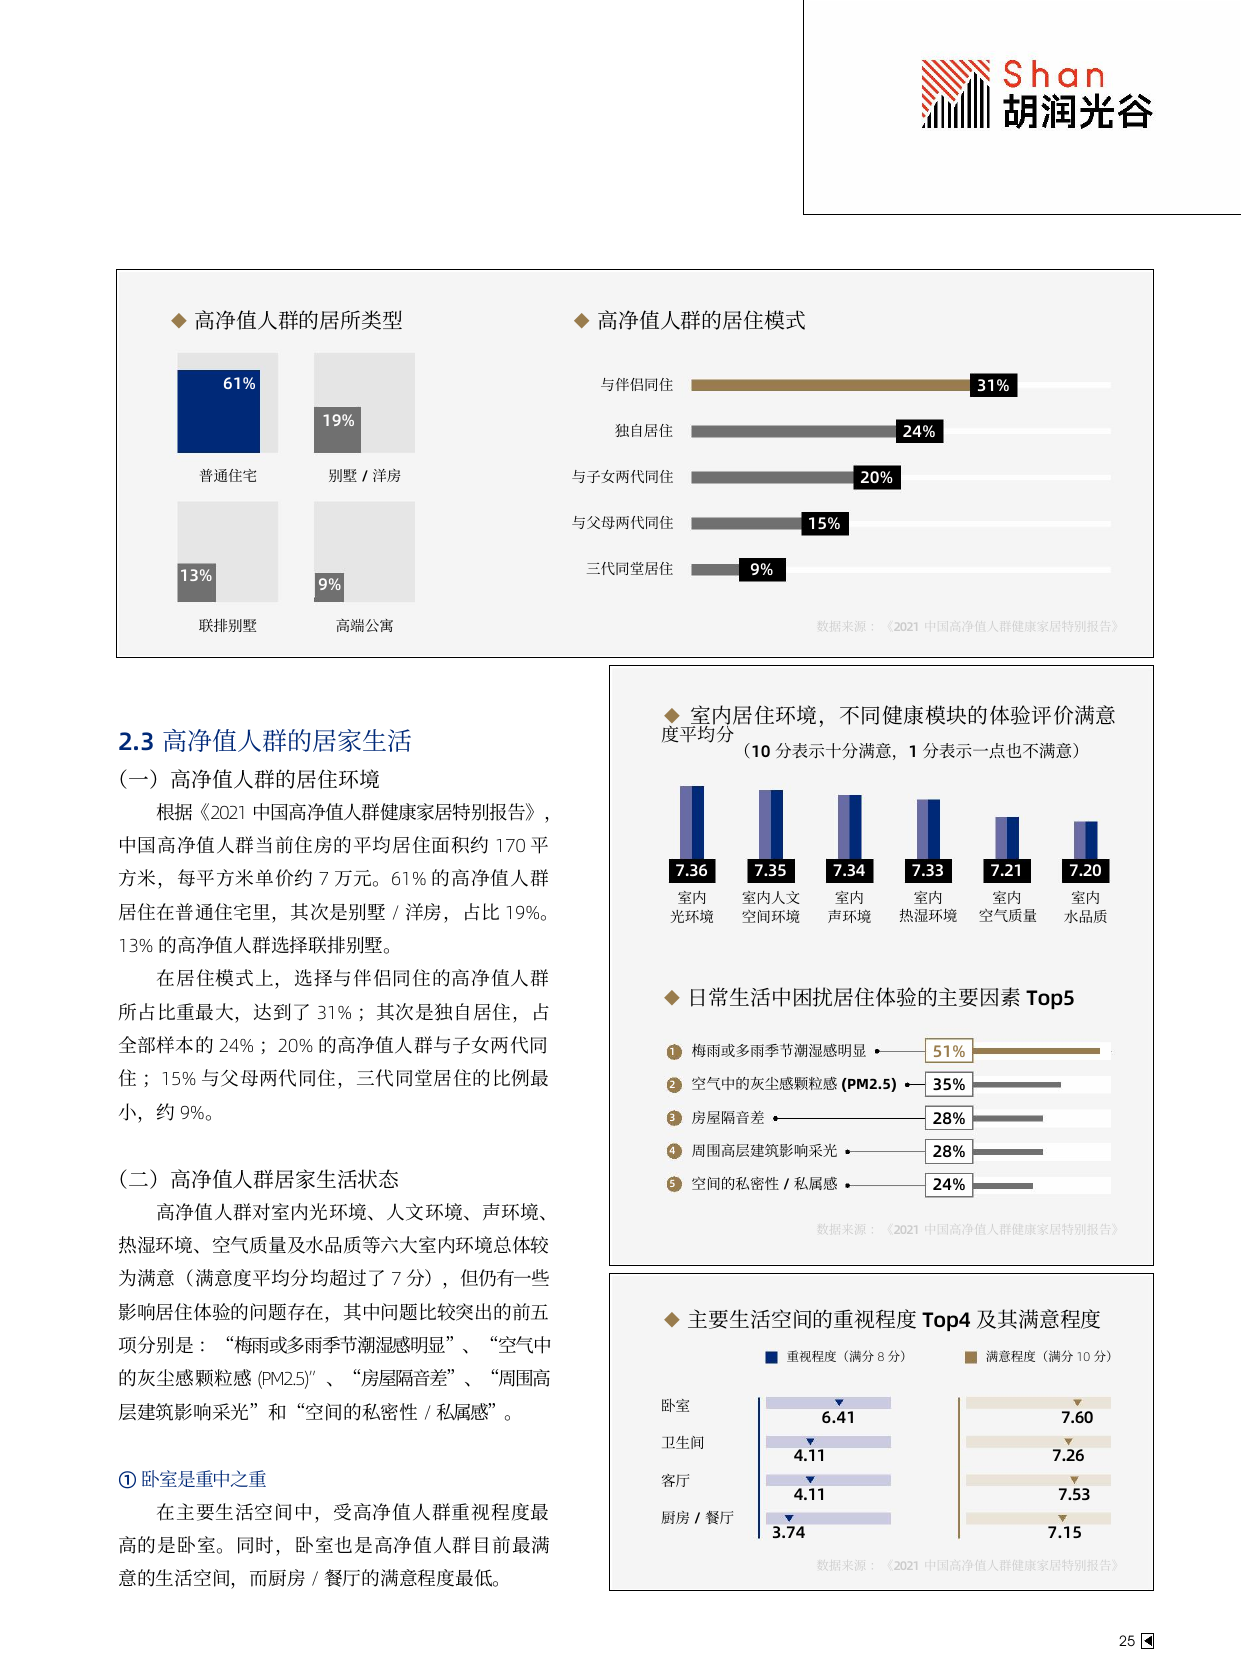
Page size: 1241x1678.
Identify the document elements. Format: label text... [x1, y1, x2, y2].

text 7.53 [1058, 1481, 1118, 1505]
text 项分别是 ：“梅雨或多雨季节潮湿感明显”、“空气中 [118, 1332, 592, 1358]
text 2 [669, 1076, 691, 1091]
text 7.35 [754, 857, 813, 881]
text 与伴侣同住 [600, 374, 694, 395]
text 室内 [992, 886, 1043, 905]
text 中国高净值人群当前住房的平均居住面积约 170 平 [118, 832, 577, 858]
text 19% [322, 407, 380, 431]
text 3.74 [772, 1520, 831, 1544]
text （一）高净值人群的居住环境 [108, 764, 400, 794]
text 高端公寓 [335, 614, 415, 635]
text 为满意（满意度平均分均超过了 7 分），但仍有一些 [118, 1265, 592, 1291]
text 水品质 [1064, 907, 1128, 926]
text 所占比重最大，达到了 31% ；其次是独自居住，占 [118, 998, 568, 1024]
text 热湿环境 空气质量 [899, 905, 1057, 926]
text 5 [669, 1175, 691, 1190]
text 空间的私密性 / 私属感 [691, 1173, 857, 1194]
text 高净值人群对室内光环境、人文环境、声环境、 [156, 1198, 592, 1224]
text 热湿环境、空气质量及水品质等六大室内环境总体较 [118, 1232, 592, 1258]
text ◆ 高净值人群的居所类型 [168, 304, 424, 334]
text 空间环境 [742, 907, 821, 926]
text 房屋隔音差 [691, 1106, 919, 1127]
text 7.21 [990, 857, 1050, 881]
text 35% [932, 1072, 991, 1096]
text 卫生间 [661, 1431, 726, 1453]
text 28% [932, 1138, 991, 1162]
text 与子女两代同住 [571, 465, 694, 487]
text 的灰尘感颗粒感 (PM2.5)”、“房屋隔音差”、“周围高 [118, 1365, 592, 1391]
text ◆ 室内居住环境，不同健康模块的体验评价满意 [661, 700, 1135, 730]
text 20% [860, 464, 918, 488]
text 全部样本的 24% ；20% 的高净值人群与子女两代同 [118, 1032, 568, 1058]
text 别墅 / 洋房 [328, 465, 422, 486]
text （二）高净值人群居家生活状态 [108, 1164, 420, 1194]
text 空气中的灰尘感颗粒感 (PM2.5) [691, 1073, 919, 1094]
text 4.11 [793, 1443, 881, 1467]
text 4.11 [793, 1481, 853, 1505]
text 声环境 [827, 907, 892, 926]
text 在居住模式上，选择与伴侣同住的高净值人群 [156, 965, 568, 991]
text 重视程度（满分 8 分） [786, 1348, 929, 1365]
text 13% [179, 562, 238, 586]
picture [610, 1274, 1153, 1590]
text 室内 [834, 886, 892, 907]
text 2.3 高净值人群的居家生活 [118, 721, 433, 757]
text 满意程度（满分 10 分） [986, 1348, 1136, 1365]
text 9% [750, 557, 798, 581]
text 住 ；15% 与父母两代同住，三代同堂居住的比例最 [118, 1065, 568, 1091]
text 室内 [913, 886, 964, 905]
text 梅雨或多雨季节潮湿感明显 [691, 1039, 919, 1061]
text 周围高层建筑影响采光 [691, 1139, 857, 1161]
text 光环境 [670, 907, 735, 926]
text 高的是卧室。同时，卧室也是高净值人群目前最满 [118, 1532, 568, 1558]
text 13% 的高净值人群选择联排别墅。 [118, 932, 577, 958]
text 室内人文 [742, 886, 821, 907]
text 三代同堂居住 [586, 557, 694, 578]
text ① 卧室是重中之重 [118, 1465, 288, 1491]
text 7.34 [833, 857, 892, 881]
text 方米，每平方米单价约 7 万元。61% 的高净值人群 [118, 865, 577, 891]
text 7.26 [1052, 1443, 1118, 1467]
text 6.41 [821, 1404, 881, 1428]
picture [610, 666, 1153, 1265]
text 7.60 [1061, 1404, 1118, 1428]
text 3 [669, 1109, 691, 1124]
text 9% [318, 571, 366, 595]
text 61% [223, 370, 281, 394]
text 7.20 [1069, 857, 1128, 881]
text 普通住宅 [199, 465, 278, 486]
text 31% [977, 372, 1035, 396]
text 15% [807, 510, 866, 534]
text ◆ 主要生活空间的重视程度 Top4 及其满意程度 [661, 1304, 1120, 1334]
text ◆ 日常生活中困扰居住体验的主要因素 Top5 [661, 982, 1094, 1012]
text 7.36 [675, 857, 735, 881]
text 意的生活空间，而厨房 / 餐厅的满意程度最低。 [118, 1565, 568, 1591]
text 卧室 [661, 1394, 711, 1415]
text 层建筑影响采光”和“空间的私密性 / 私属感”。 [118, 1398, 592, 1424]
text 度平均分（10 分表示十分满意，1 分表示一点也不满意） [661, 733, 1135, 763]
text 数据来源 ：《2021 中国高净值人群健康家居特别报告》 [816, 617, 1141, 635]
text 与父母两代同住 [571, 511, 694, 533]
text 居住在普通住宅里，其次是别墅 / 洋房，占比 19%。 [118, 898, 577, 924]
picture [804, 0, 1241, 214]
text 数据来源 ：《2021 中国高净值人群健康家居特别报告》 [816, 1556, 1141, 1573]
text 在主要生活空间中，受高净值人群重视程度最 [156, 1498, 568, 1524]
text 28% [932, 1105, 991, 1129]
text 根据《2021 中国高净值人群健康家居特别报告》， [156, 798, 577, 824]
text 7.15 [1047, 1519, 1118, 1543]
text 25 [1119, 1632, 1157, 1649]
text 室内 [677, 886, 735, 907]
text 7.33 [911, 857, 971, 881]
text 客厅 [661, 1469, 726, 1490]
text 51% [932, 1038, 991, 1062]
text 厨房 / 餐厅 [661, 1506, 755, 1528]
text 独自居住 [614, 419, 694, 441]
text 联排别墅 [199, 614, 278, 635]
text ◆ 高净值人群的居住模式 [571, 304, 827, 334]
text 室内 [1071, 886, 1128, 907]
picture [117, 270, 1153, 657]
text 24% [902, 418, 961, 442]
text 小，约 9%。 [118, 1098, 568, 1124]
text 1 [669, 1043, 691, 1058]
text 影响居住体验的问题存在，其中问题比较突出的前五 [118, 1298, 592, 1324]
text 数据来源 ：《2021 中国高净值人群健康家居特别报告》 [816, 1220, 1141, 1238]
text 4 [669, 1142, 691, 1157]
text 24% [932, 1172, 991, 1196]
